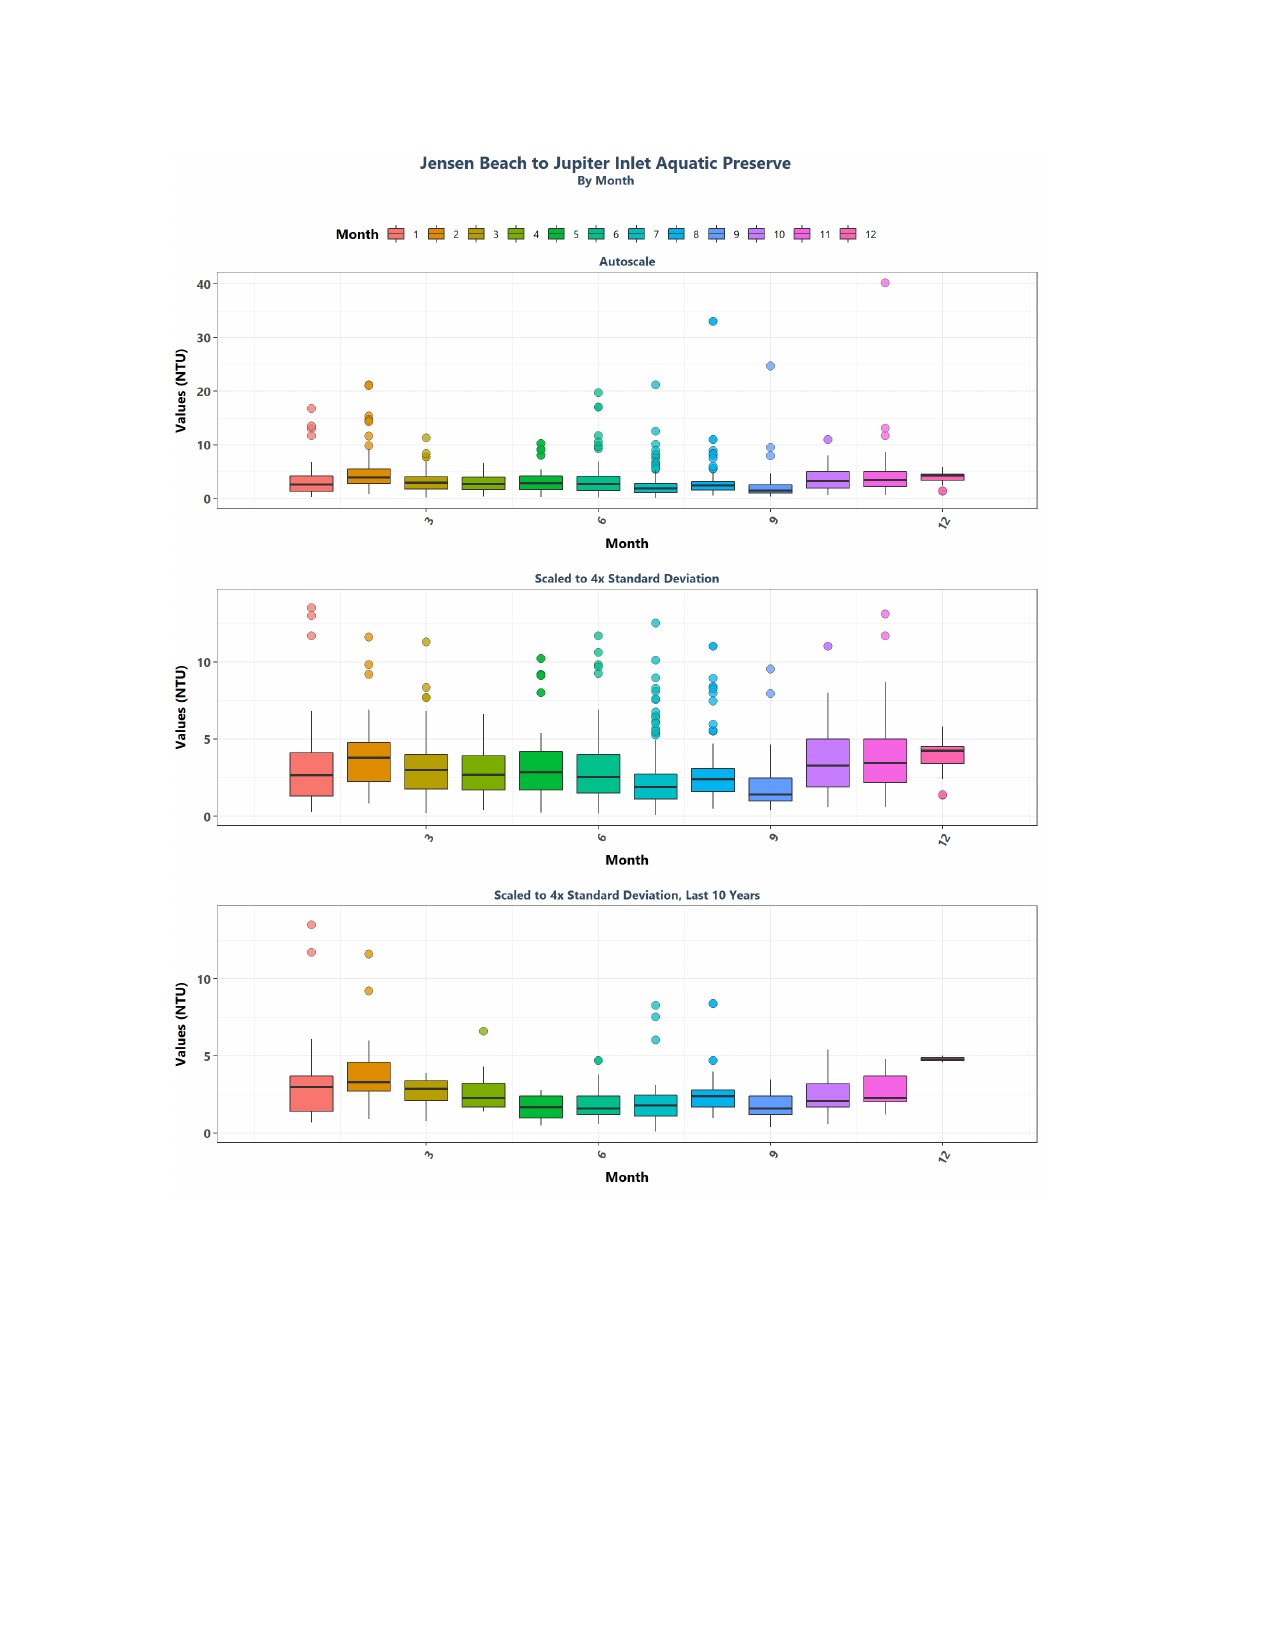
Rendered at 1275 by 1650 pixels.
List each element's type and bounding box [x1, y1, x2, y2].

picture [168, 150, 1044, 1200]
